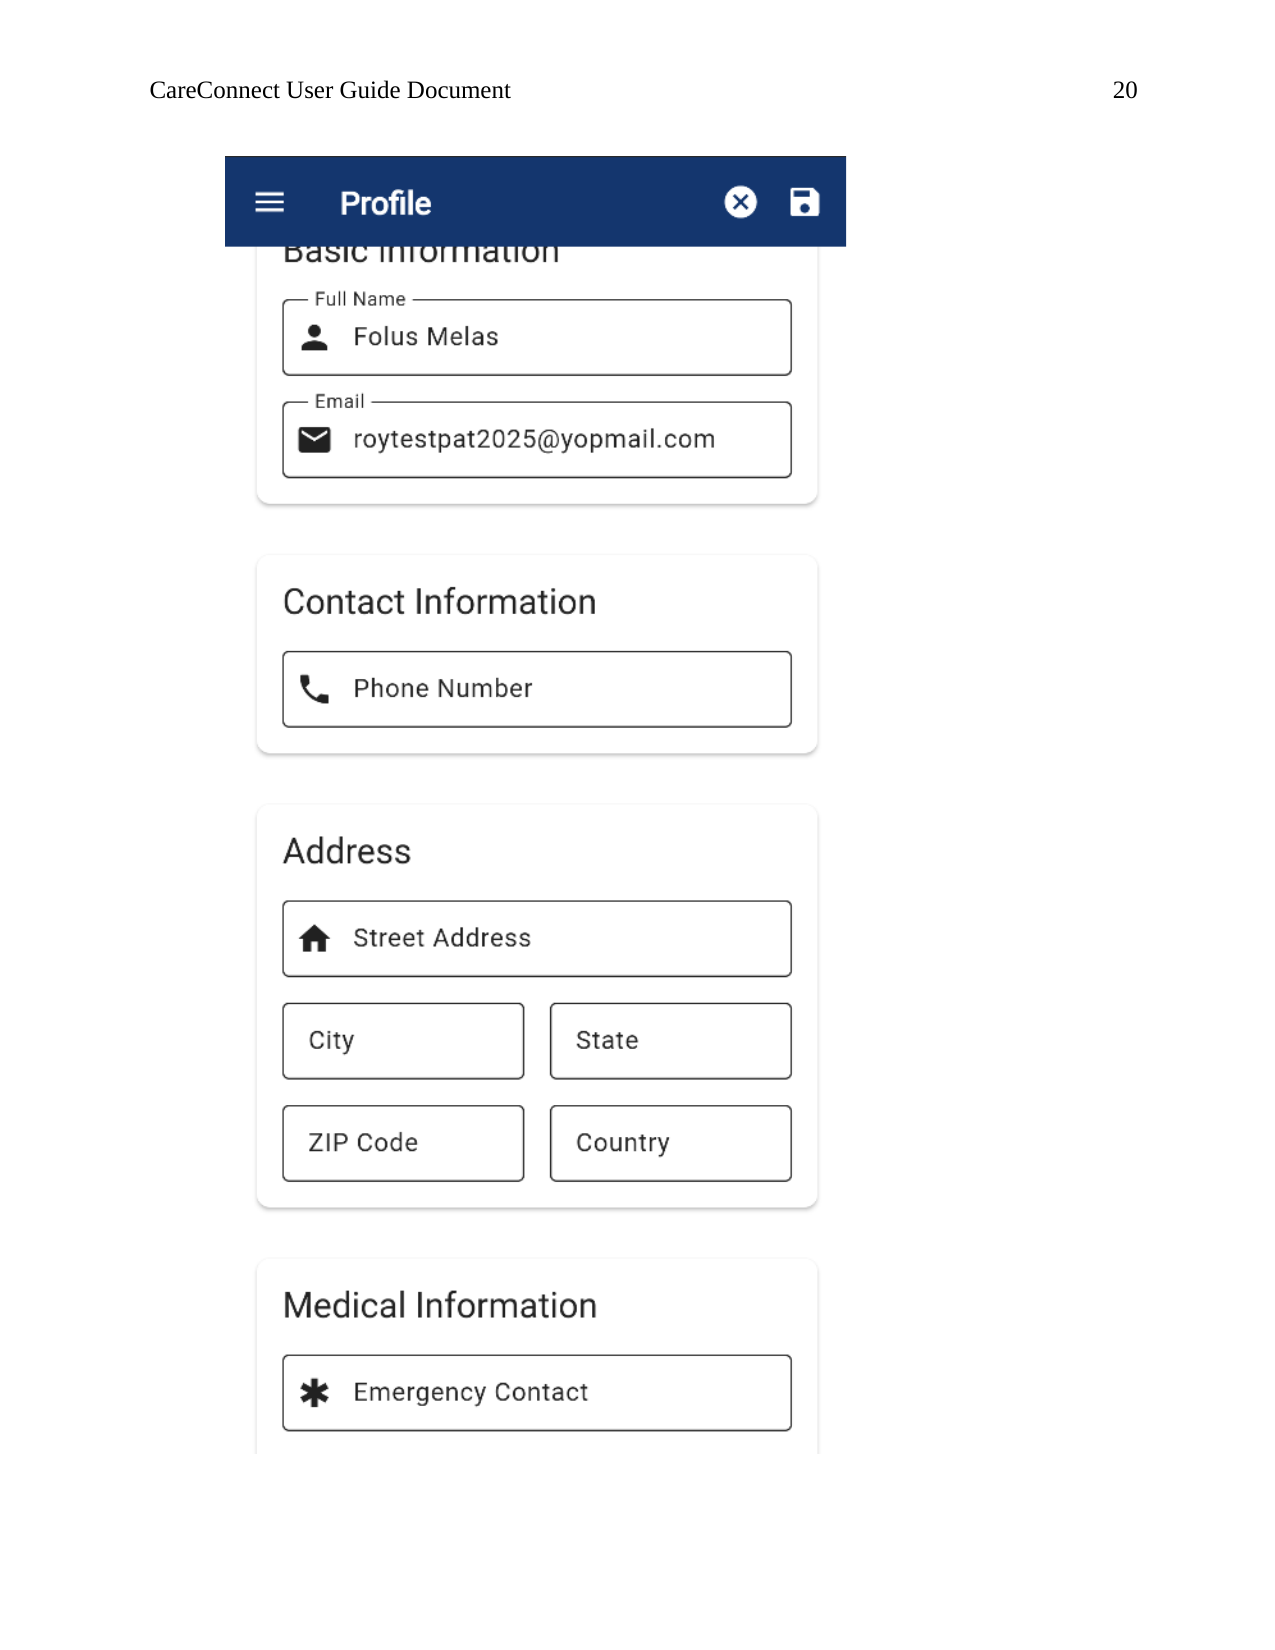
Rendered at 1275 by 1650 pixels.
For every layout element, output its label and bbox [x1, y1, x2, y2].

picture [225, 156, 847, 1454]
